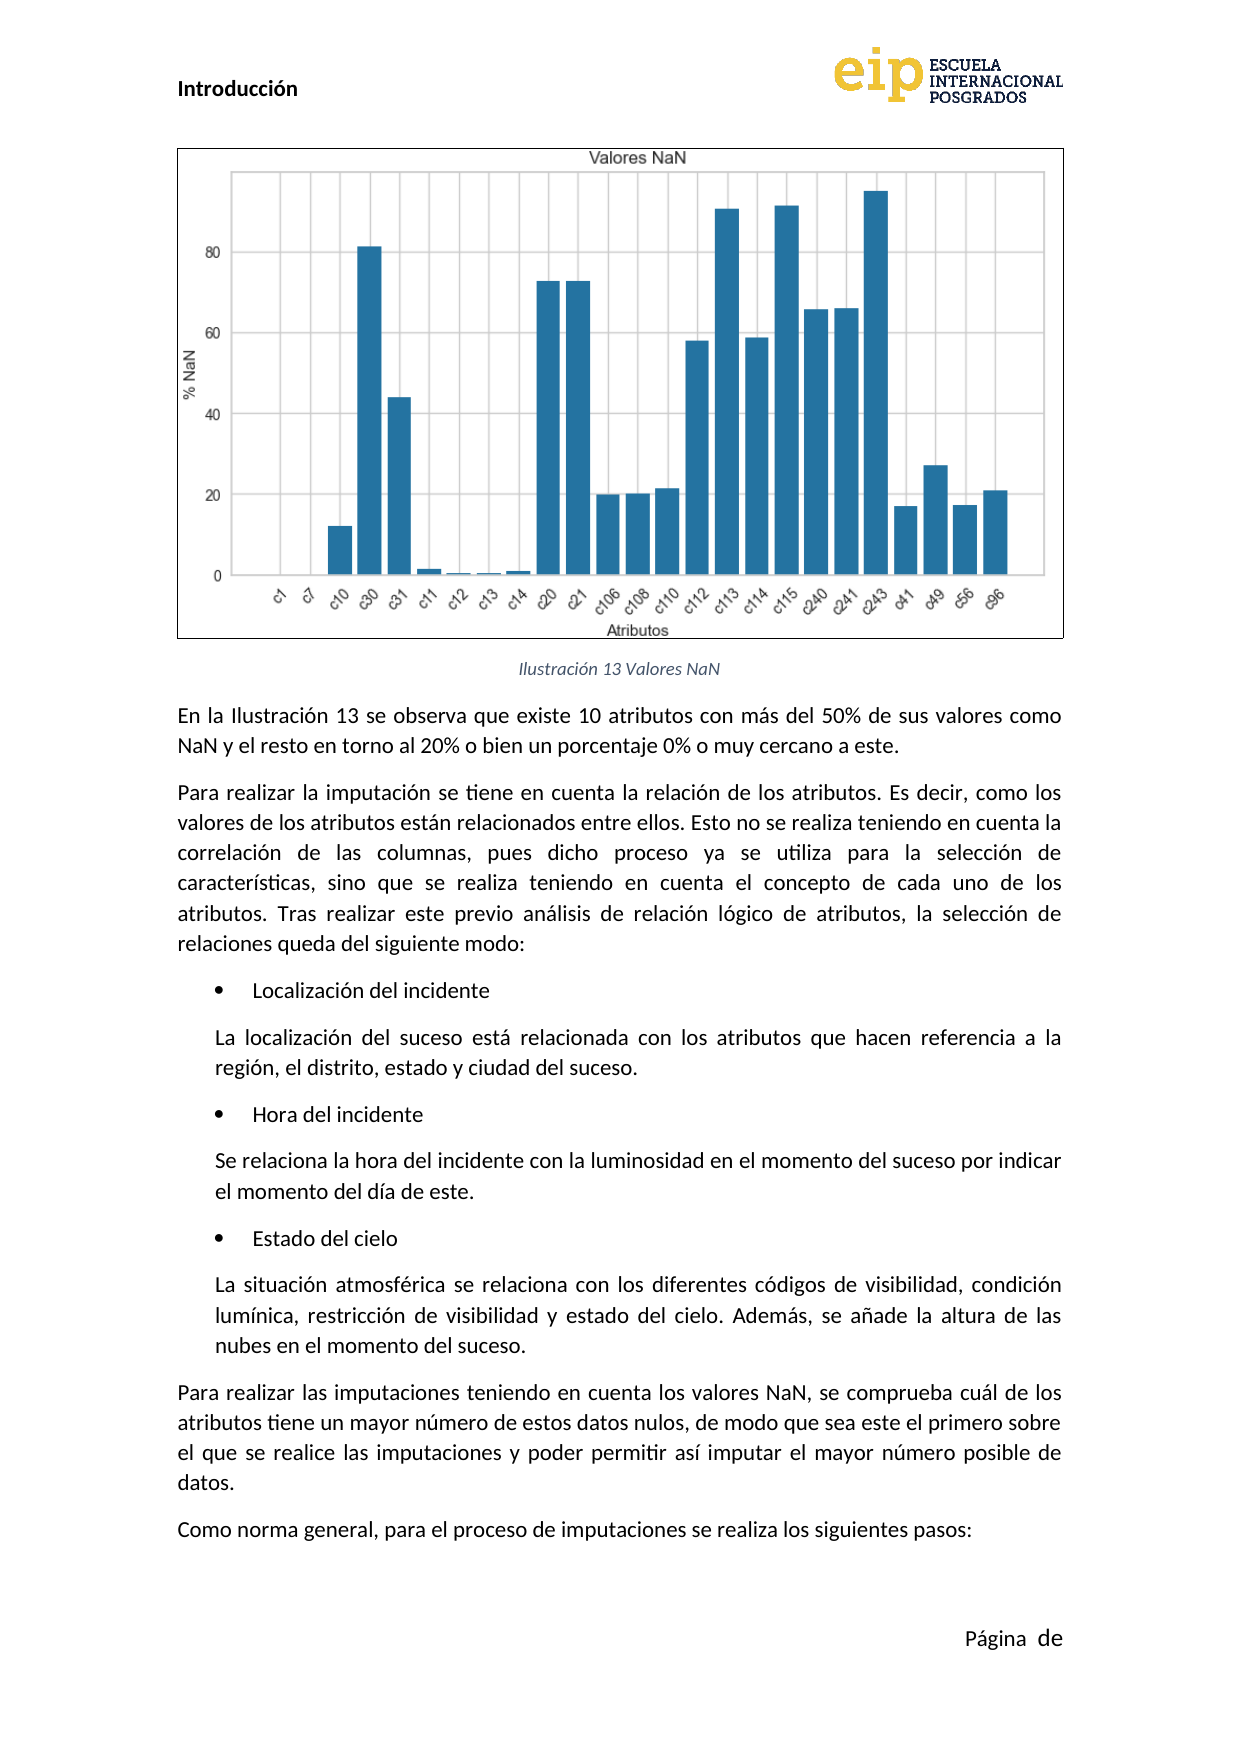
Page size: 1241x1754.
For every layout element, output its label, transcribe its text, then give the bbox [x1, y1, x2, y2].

text La localización del suceso está relacionada con los atributos que hacen referencia a la región, el distrito, estado y ciudad del suceso. [215, 1023, 1063, 1081]
text Para realizar las imputaciones teniendo en cuenta los valores NaN, se comprueba cuál de los atributos tiene un mayor número de estos datos nulos, de modo que sea este el primero sobre el que se realice las imputaciones y poder permitir así imputar el mayor número posible de datos. [177, 1378, 1063, 1497]
picture [834, 47, 1063, 103]
text Para realizar la imputación se tiene en cuenta la relación de los atributos. Es decir, como los valores de los atributos están relacionados entre ellos. Esto no se realiza teniendo en cuenta la correlación de las columnas, pues dicho proceso ya se utiliza para la selección de características, sino que se realiza teniendo en cuenta el concepto de cada uno de los atributos. Tras realizar este previo análisis de relación lógico de atributos, la selección de relaciones queda del siguiente modo: [177, 778, 1063, 957]
text Se relaciona la hora del incidente con la luminosidad en el momento del suceso por indicar el momento del día de este. [215, 1147, 1063, 1205]
list Localización del incidente [215, 976, 1063, 1004]
text Como norma general, para el proceso de imputaciones se realiza los siguientes pasos: [177, 1515, 1063, 1543]
list Estado del cielo [215, 1224, 1063, 1252]
text La situación atmosférica se relaciona con los diferentes códigos de visibilidad, condición lumínica, restricción de visibilidad y estado del cielo. Además, se añade la altura de las nubes en el momento del suceso. [215, 1271, 1063, 1359]
picture [178, 149, 1063, 638]
list Hora del incidente [215, 1100, 1063, 1128]
